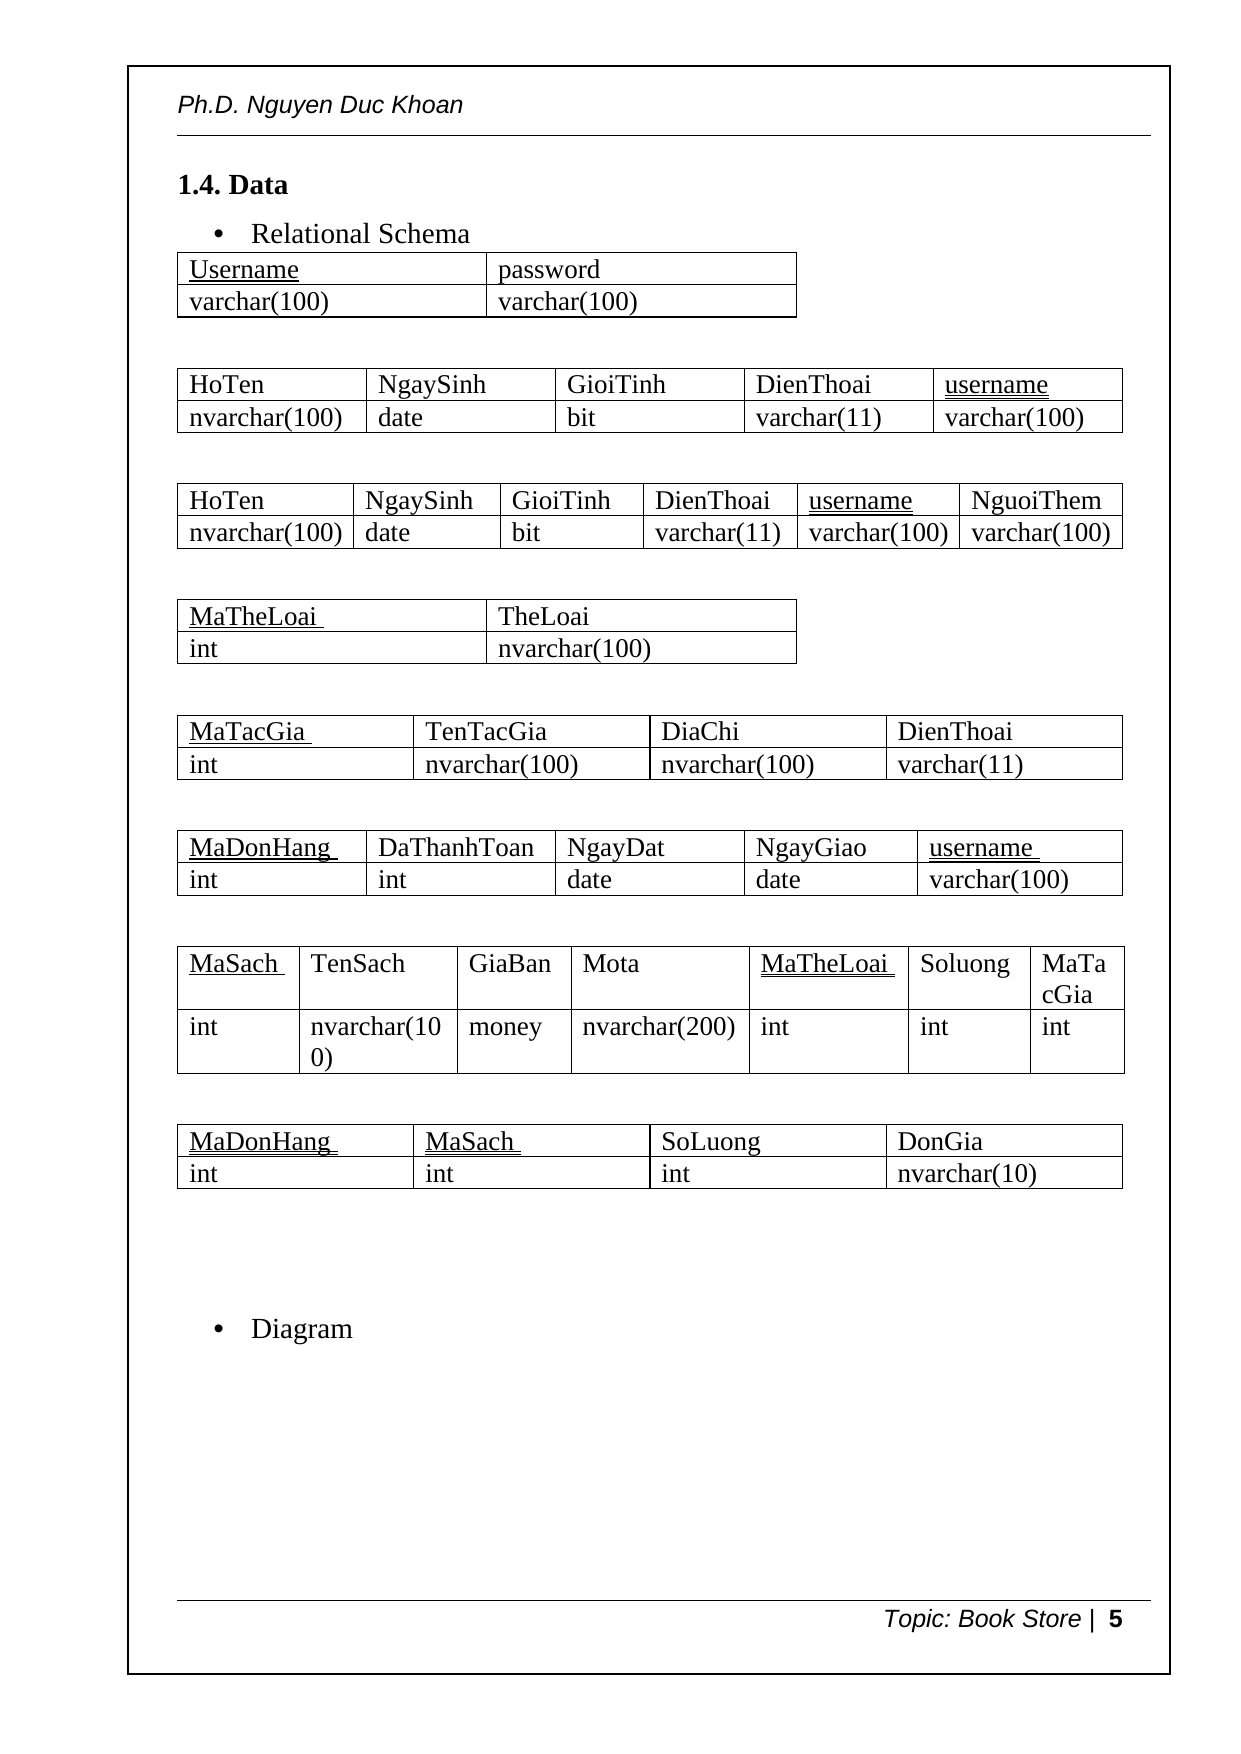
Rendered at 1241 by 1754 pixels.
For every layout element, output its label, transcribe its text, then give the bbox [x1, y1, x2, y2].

table_cell varchar(11) [644, 516, 797, 548]
table_cell int [651, 1157, 886, 1188]
table_cell varchar(11) [887, 748, 1122, 779]
table_header MaTacGia [178, 716, 413, 747]
table_cell date [745, 863, 917, 894]
table_cell varchar(100) [960, 516, 1122, 548]
table_cell date [367, 401, 555, 432]
table_cell nvarchar(100) [414, 748, 649, 779]
table_header Soluong [909, 947, 1030, 1009]
table_header MaDonHang [178, 1125, 413, 1156]
table_header MaTheLoai [750, 947, 908, 1009]
table_cell nvarchar(100) [487, 632, 796, 663]
table_header TheLoai [487, 600, 796, 631]
table_header MaDonHang [178, 831, 366, 862]
table_cell nvarchar(100) [300, 1010, 457, 1072]
table_header NguoiThem [960, 484, 1122, 515]
table_header password [487, 253, 796, 284]
table_cell varchar(100) [934, 401, 1122, 432]
table_header MaSach [178, 947, 299, 1009]
table_header DienThoai [644, 484, 797, 515]
table_cell money [458, 1010, 571, 1072]
table_header GioiTinh [556, 369, 744, 400]
table_header NgaySinh [354, 484, 500, 515]
table_header DienThoai [745, 369, 933, 400]
subtitle 1.4. Data [177, 167, 1104, 201]
table_header Mota [572, 947, 749, 1009]
table_header DaThanhToan [367, 831, 555, 862]
table_cell date [354, 516, 500, 548]
table_cell nvarchar(100) [178, 401, 366, 432]
list Relational Schema [213, 216, 1123, 249]
table_cell varchar(100) [178, 285, 486, 316]
table_cell int [909, 1010, 1030, 1072]
table_cell int [178, 748, 413, 779]
table_cell int [178, 1157, 413, 1188]
table_header NgayDat [556, 831, 744, 862]
table_cell int [414, 1157, 649, 1188]
table_cell int [750, 1010, 908, 1072]
table_header username [934, 369, 1122, 400]
table_header TenTacGia [414, 716, 649, 747]
table_header username [918, 831, 1122, 862]
table_header MaTheLoai [178, 600, 486, 631]
table_header GiaBan [458, 947, 571, 1009]
table_cell varchar(100) [798, 516, 959, 548]
table_cell bit [501, 516, 643, 548]
table_header NgayGiao [745, 831, 917, 862]
table_cell int [178, 863, 366, 894]
table_header NgaySinh [367, 369, 555, 400]
table_cell nvarchar(100) [178, 516, 353, 548]
table_header DonGia [887, 1125, 1122, 1156]
table_header SoLuong [651, 1125, 886, 1156]
table_header DienThoai [887, 716, 1122, 747]
table_cell nvarchar(10) [887, 1157, 1122, 1188]
table_cell date [556, 863, 744, 894]
table_header HoTen [178, 484, 353, 515]
table_cell nvarchar(200) [572, 1010, 749, 1072]
table_cell nvarchar(100) [651, 748, 886, 779]
table_cell varchar(100) [918, 863, 1122, 894]
table_header Username [178, 253, 486, 284]
table_header HoTen [178, 369, 366, 400]
table_header DiaChi [651, 716, 886, 747]
table_cell int [1031, 1010, 1124, 1072]
table_cell varchar(11) [745, 401, 933, 432]
table_cell int [178, 632, 486, 663]
table_cell int [178, 1010, 299, 1072]
table_cell int [367, 863, 555, 894]
table_header TenSach [300, 947, 457, 1009]
table_header MaTacGia [1031, 947, 1124, 1009]
list Diagram [213, 1311, 1123, 1345]
table_header username [798, 484, 959, 515]
table_header MaSach [414, 1125, 649, 1156]
table_cell bit [556, 401, 744, 432]
table_cell varchar(100) [487, 285, 796, 316]
table_header GioiTinh [501, 484, 643, 515]
